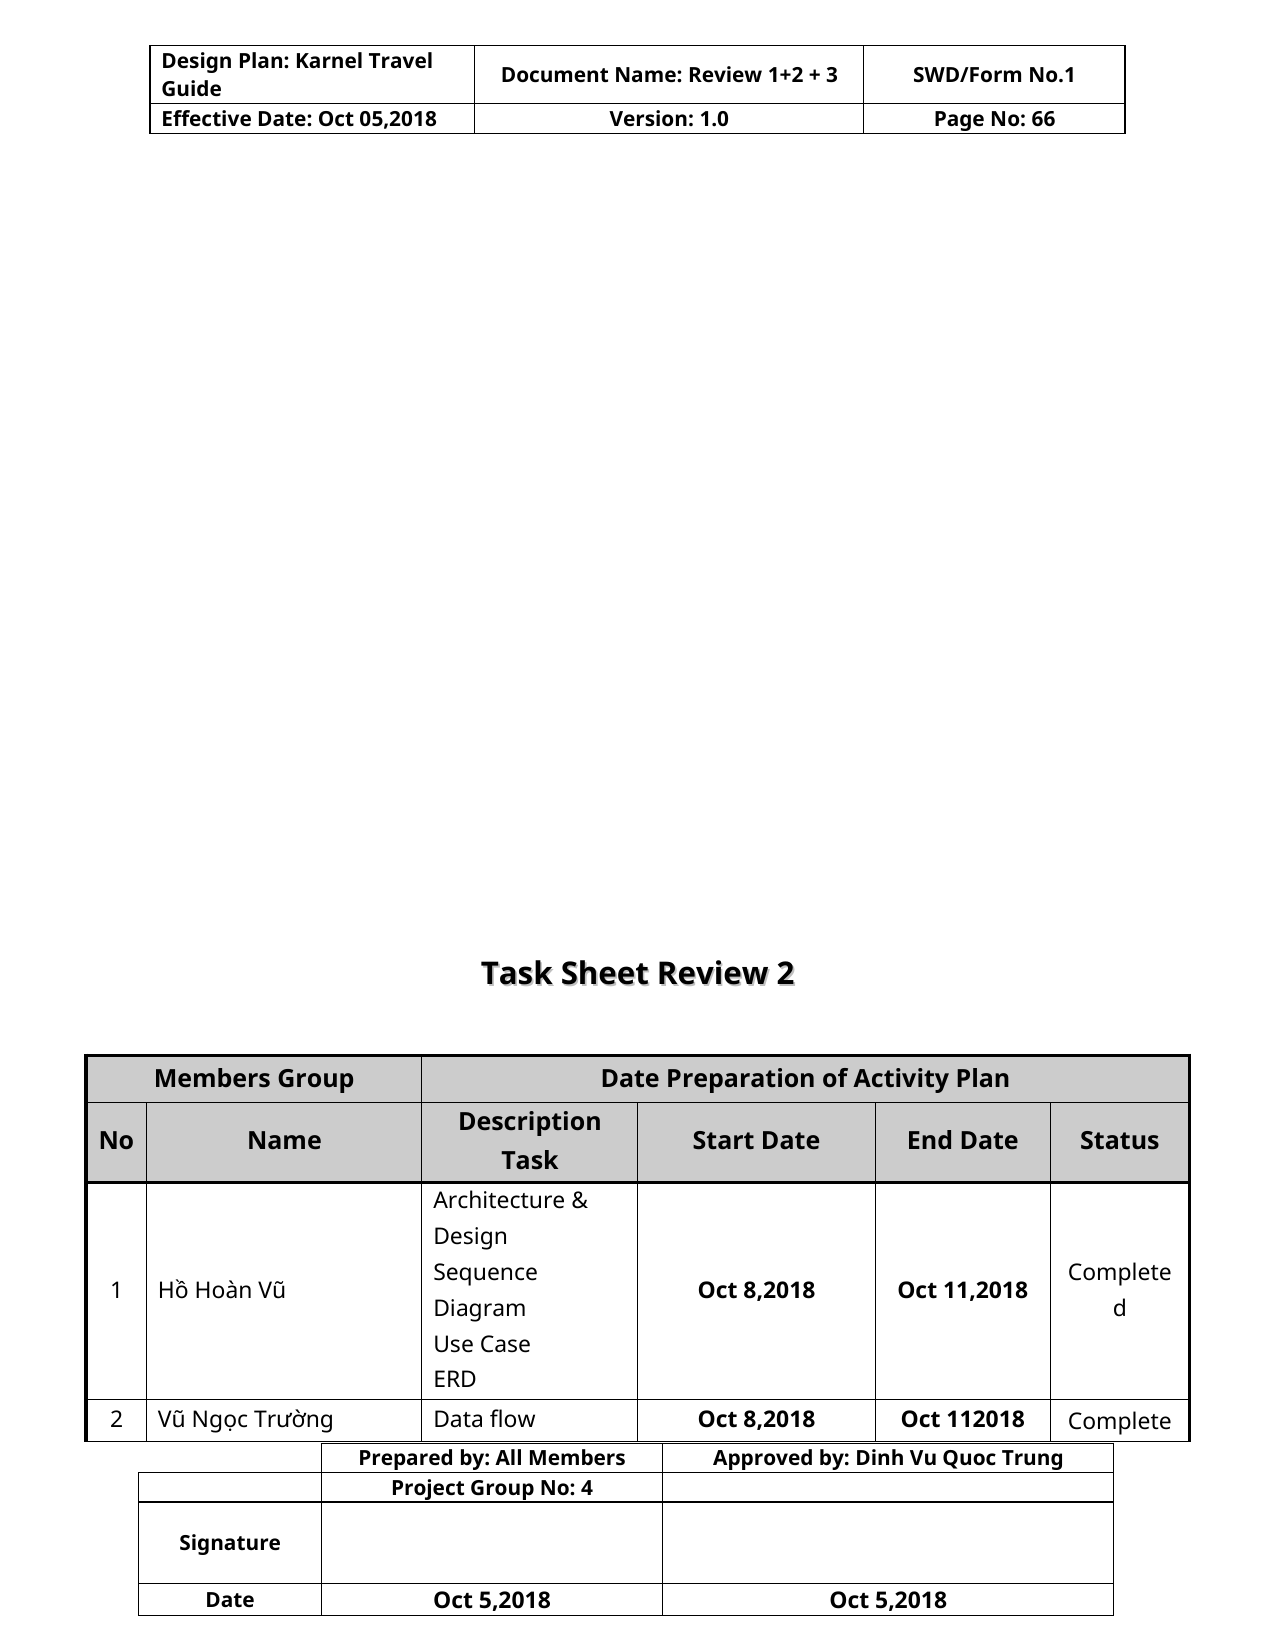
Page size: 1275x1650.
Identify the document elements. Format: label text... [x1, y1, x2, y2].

table_cell 2 [88, 1400, 146, 1441]
table_cell Start Date [638, 1103, 875, 1181]
table_cell Description Task [422, 1103, 637, 1181]
table_cell Oct 8,2018 [638, 1184, 875, 1399]
table_cell Name [147, 1103, 421, 1181]
table_cell Status [1051, 1103, 1188, 1181]
table_cell Oct 11,2018 [876, 1184, 1050, 1399]
table_cell Completed [1051, 1400, 1188, 1441]
table_cell Architecture & Design Sequence Diagram Use Case ERD [422, 1184, 637, 1399]
table_header Date Preparation of Activity Plan [422, 1057, 1188, 1102]
table_cell Vũ Ngọc Trường [147, 1400, 421, 1441]
table_cell No [88, 1103, 146, 1181]
table_cell End Date [876, 1103, 1050, 1181]
text Task Sheet Review 2 [150, 951, 1125, 993]
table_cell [422, 1400, 637, 1441]
table_cell Completed [1051, 1184, 1188, 1399]
table_header Members Group [88, 1057, 421, 1102]
table_cell Oct 8,2018 [638, 1400, 875, 1441]
table_cell Oct 112018 [876, 1400, 1050, 1441]
table_cell Hồ Hoàn Vũ [147, 1184, 421, 1399]
table_cell 1 [88, 1184, 146, 1399]
